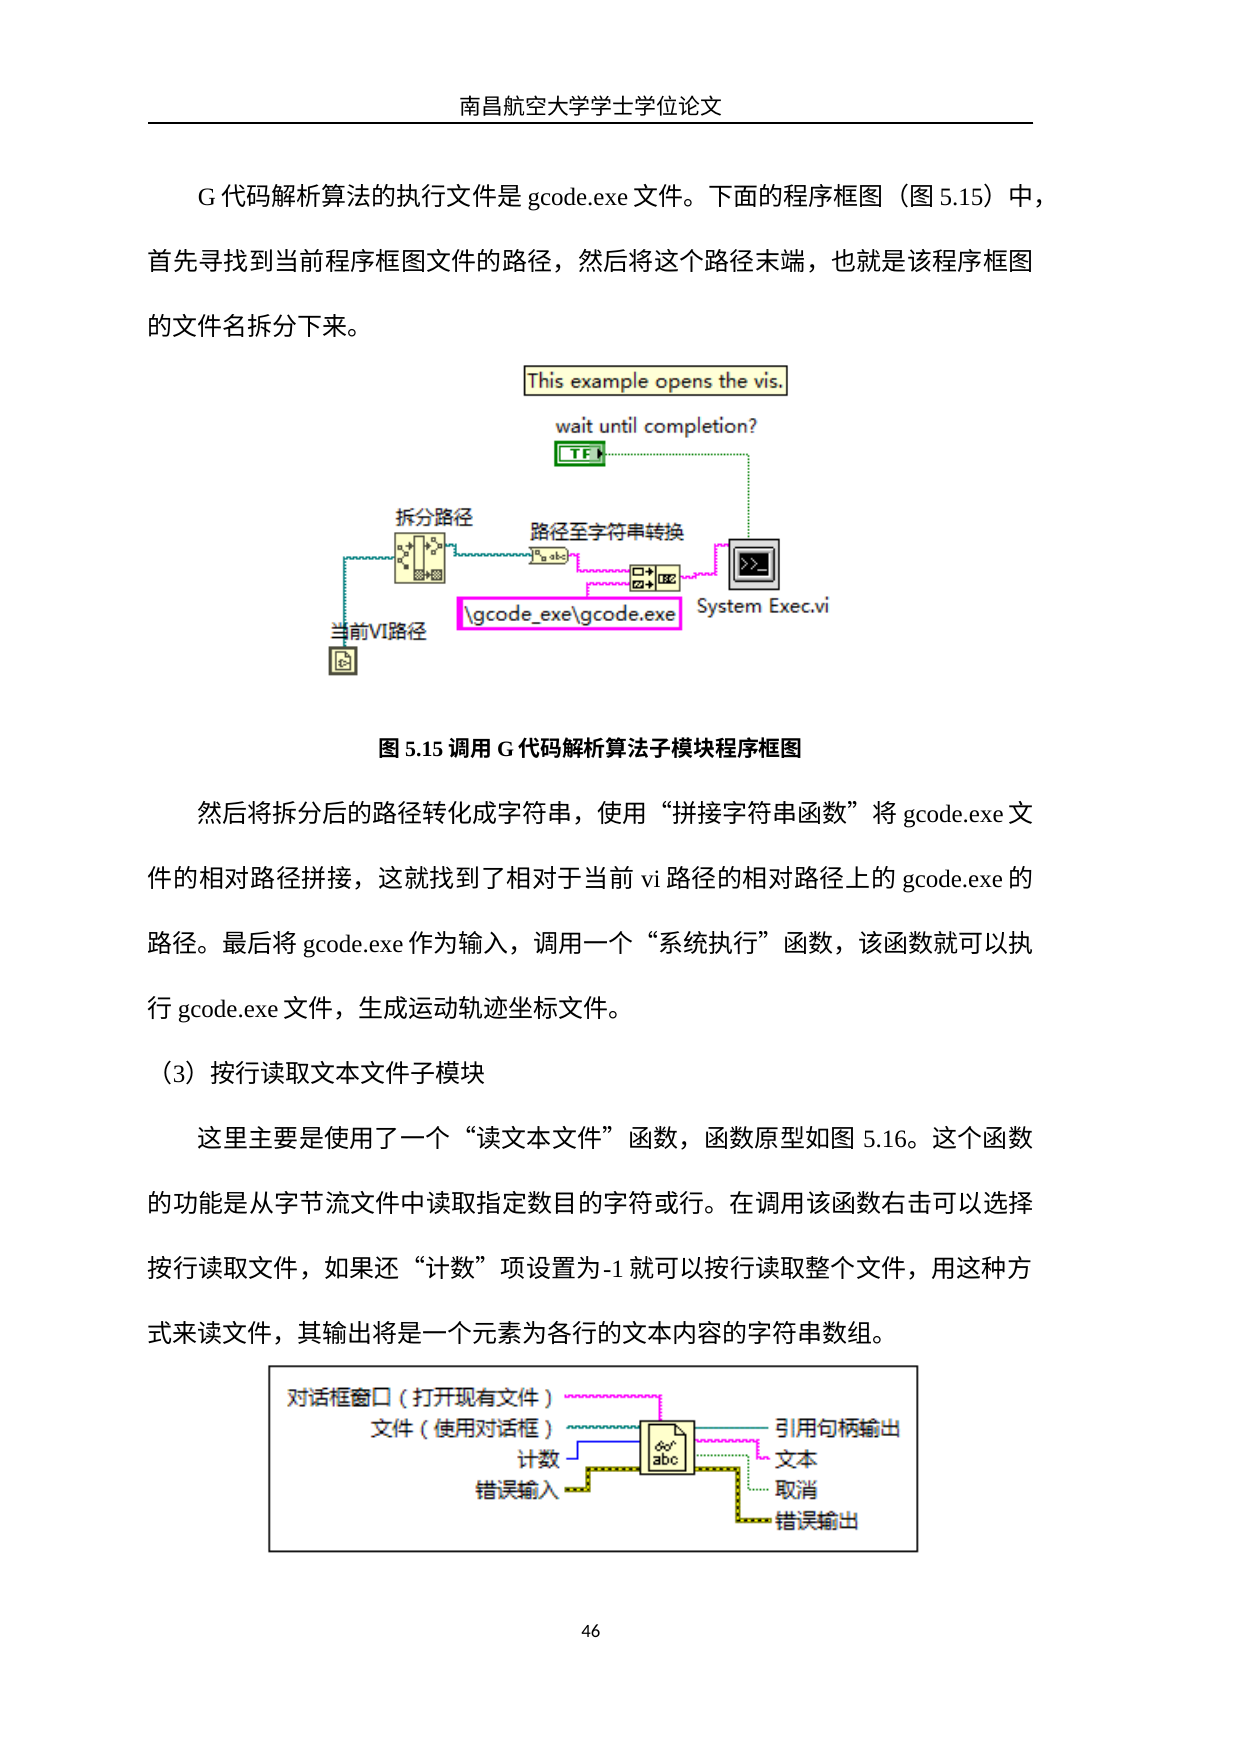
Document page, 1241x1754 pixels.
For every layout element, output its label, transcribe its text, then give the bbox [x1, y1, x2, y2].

picture [305, 357, 876, 690]
text 这里主要是使用了一个“读文本文件”函数，函数原型如图5.16。这个函数的功能是从字节流文件中读取指定数目的字符或行。在调用该函数右击可以选择按行读取文件，如果还“计数”项设置为-1就可以按行读取整个文件，用这种方式来读文件，其输出将是一个元素为各行的文本内容的字符串数组。 [148, 1104, 1033, 1364]
picture [260, 1364, 922, 1556]
text 图5.15 调用G代码解析算法子模块程序框图 [148, 731, 1033, 763]
text G代码解析算法的执行文件是gcode.exe文件。下面的程序框图（图5.15）中，首先寻找到当前程序框图文件的路径，然后将这个路径末端，也就是该程序框图的文件名拆分下来。 [148, 162, 1033, 357]
text 然后将拆分后的路径转化成字符串，使用“拼接字符串函数”将gcode.exe文件的相对路径拼接，这就找到了相对于当前vi路径的相对路径上的gcode.exe的路径。最后将gcode.exe作为输入，调用一个“系统执行”函数，该函数就可以执行gcode.exe文件，生成运动轨迹坐标文件。 [148, 779, 1033, 1039]
text （3）按行读取文本文件子模块 [148, 1039, 1033, 1104]
